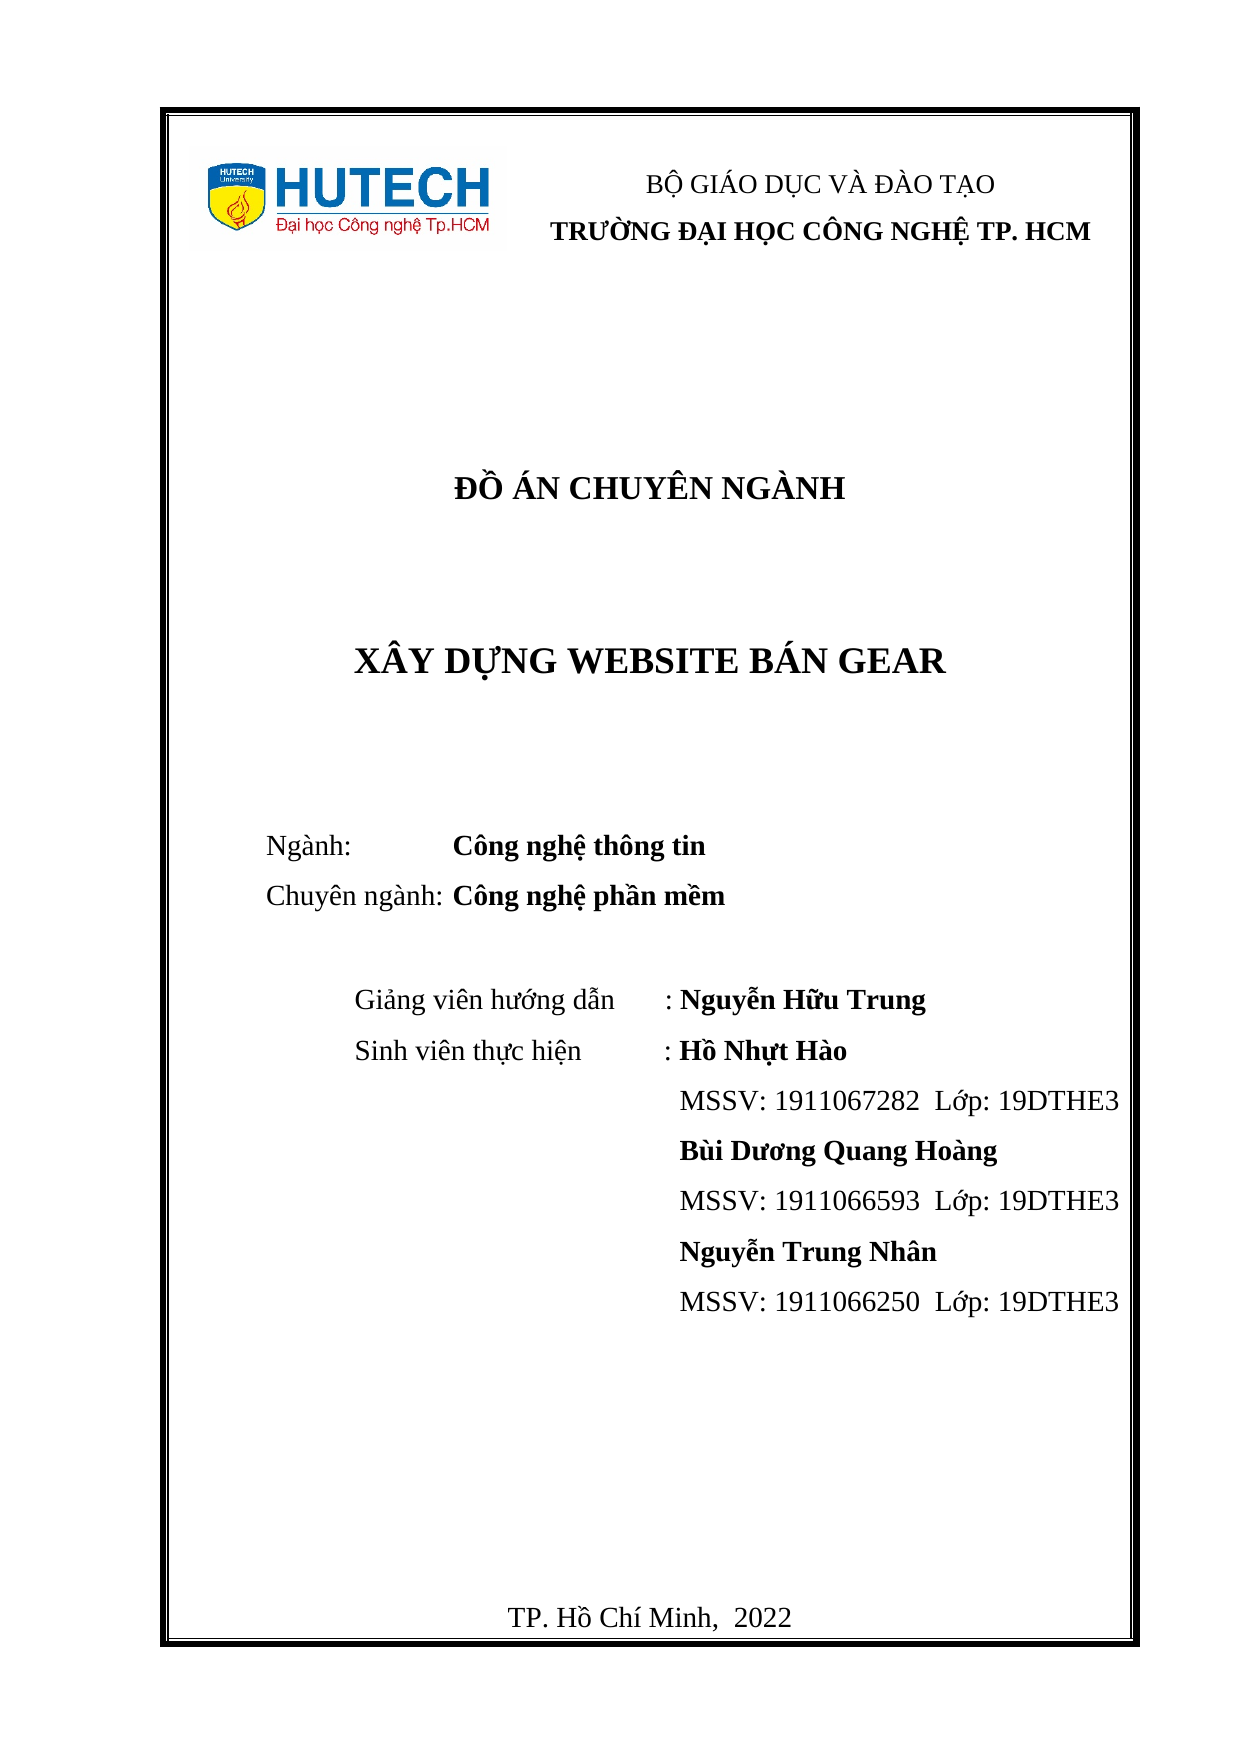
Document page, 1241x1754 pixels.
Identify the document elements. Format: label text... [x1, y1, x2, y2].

text Nguyễn Trung Nhân [415, 1234, 1122, 1267]
text Ngành: Công nghệ thông tin [266, 828, 1122, 861]
text MSSV: 1911066250 Lớp: 19DTHE3 [415, 1284, 1122, 1318]
text Chuyên ngành: Công nghệ phần mềm [266, 878, 1122, 912]
text XÂY DỰNG WEBSITE BÁN GEAR [177, 639, 1122, 682]
picture [188, 146, 508, 251]
text Sinh viên thực hiện : Hồ Nhựt Hào [354, 1033, 1122, 1066]
table_header [177, 147, 519, 265]
text Bùi Dương Quang Hoàng [415, 1133, 1122, 1167]
table_header BỘ GIÁO DỤC VÀ ĐÀO TẠO TRƯỜNG ĐẠI HỌC CÔNG NGHỆ TP. HCM [519, 147, 1122, 265]
text Giảng viên hướng dẫn : Nguyễn Hữu Trung [354, 982, 1122, 1016]
text MSSV: 1911066593 Lớp: 19DTHE3 [415, 1183, 1122, 1217]
text MSSV: 1911067282 Lớp: 19DTHE3 [415, 1083, 1122, 1116]
text ĐỒ ÁN CHUYÊN NGÀNH [177, 468, 1122, 507]
text TP. Hồ Chí Minh, 2022 [177, 1600, 1122, 1634]
